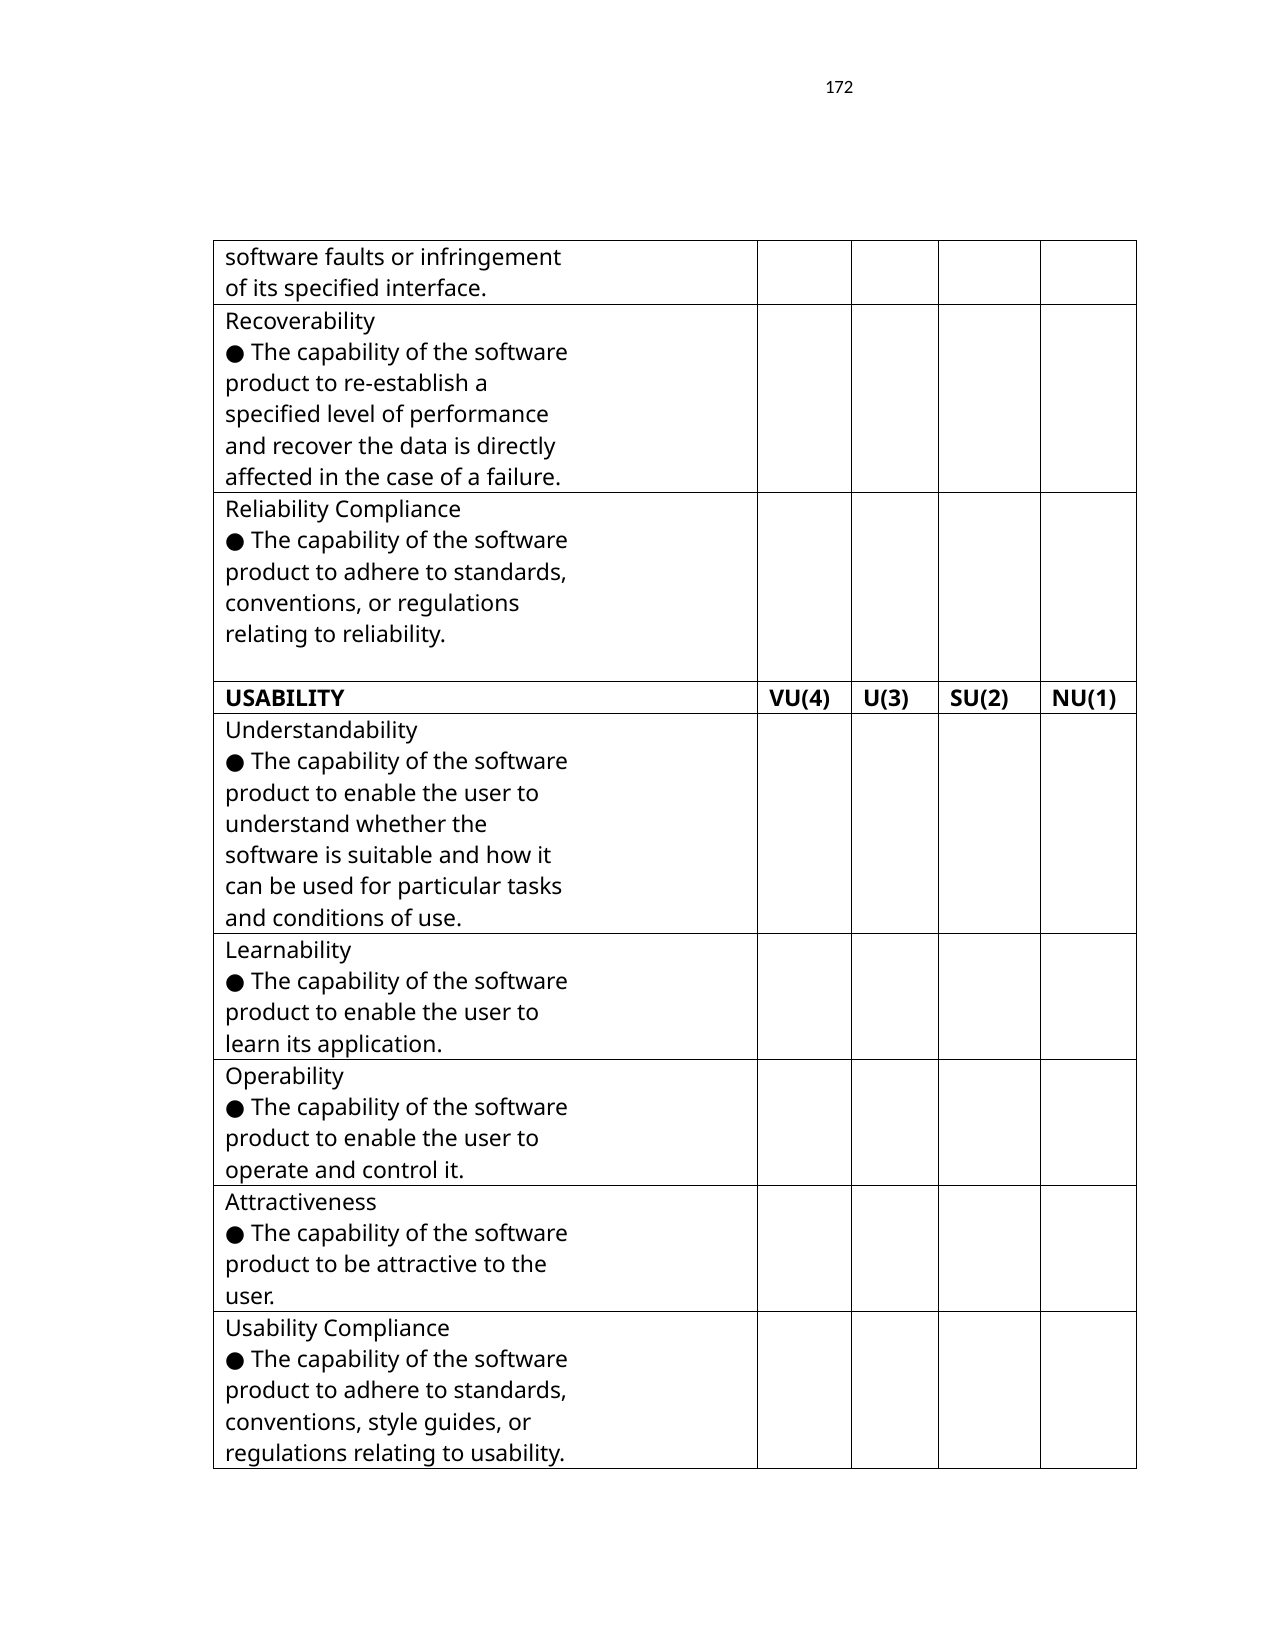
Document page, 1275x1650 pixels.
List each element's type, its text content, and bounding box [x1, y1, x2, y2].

table_cell U(3) [852, 682, 938, 713]
table_cell [1041, 1060, 1136, 1185]
table_cell Understandability ● The capability of the software product to enable the user to understand whether the software is suitable and how it can be used for particular tasks and conditions of use. [214, 714, 757, 933]
table_cell [758, 1312, 851, 1468]
table_cell SU(2) [939, 682, 1040, 713]
table_cell [1041, 493, 1136, 681]
table_cell [852, 493, 938, 681]
table_cell [1041, 305, 1136, 492]
table_cell VU(4) [758, 682, 851, 713]
table_cell [939, 241, 1040, 303]
table_cell [939, 1312, 1040, 1468]
table_cell Attractiveness ● The capability of the software product to be attractive to the user. [214, 1186, 757, 1311]
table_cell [214, 241, 757, 303]
table_cell Usability Compliance ● The capability of the software product to adhere to standards, conventions, style guides, or regulations relating to usability. [214, 1312, 757, 1468]
table_cell Reliability Compliance ● The capability of the software product to adhere to standards, conventions, or regulations relating to reliability. [214, 493, 757, 681]
table_cell Operability ● The capability of the software product to enable the user to operate and control it. [214, 1060, 757, 1185]
table_cell [1041, 1312, 1136, 1468]
table_cell [758, 241, 851, 303]
table_cell [852, 1060, 938, 1185]
table_cell [852, 714, 938, 933]
table_cell [1041, 1186, 1136, 1311]
table_cell [939, 1060, 1040, 1185]
table_cell [758, 305, 851, 492]
table_cell [758, 1186, 851, 1311]
table_cell [758, 714, 851, 933]
table_cell [758, 934, 851, 1059]
table_cell [758, 493, 851, 681]
table_cell [852, 1312, 938, 1468]
table_cell Learnability ● The capability of the software product to enable the user to learn its application. [214, 934, 757, 1059]
table_cell [852, 934, 938, 1059]
table_cell Recoverability ● The capability of the software product to re-establish a specified level of performance and recover the data is directly affected in the case of a failure. [214, 305, 757, 492]
table_cell [758, 1060, 851, 1185]
table_cell [852, 1186, 938, 1311]
table_cell [939, 305, 1040, 492]
table_cell [939, 934, 1040, 1059]
table_cell NU(1) [1041, 682, 1136, 713]
table_cell [852, 305, 938, 492]
table_cell USABILITY [214, 682, 757, 713]
table_cell [852, 241, 938, 303]
table_cell [939, 1186, 1040, 1311]
table_cell [1041, 934, 1136, 1059]
table_cell [939, 493, 1040, 681]
table_cell [939, 714, 1040, 933]
table_cell [1041, 241, 1136, 303]
table_cell [1041, 714, 1136, 933]
